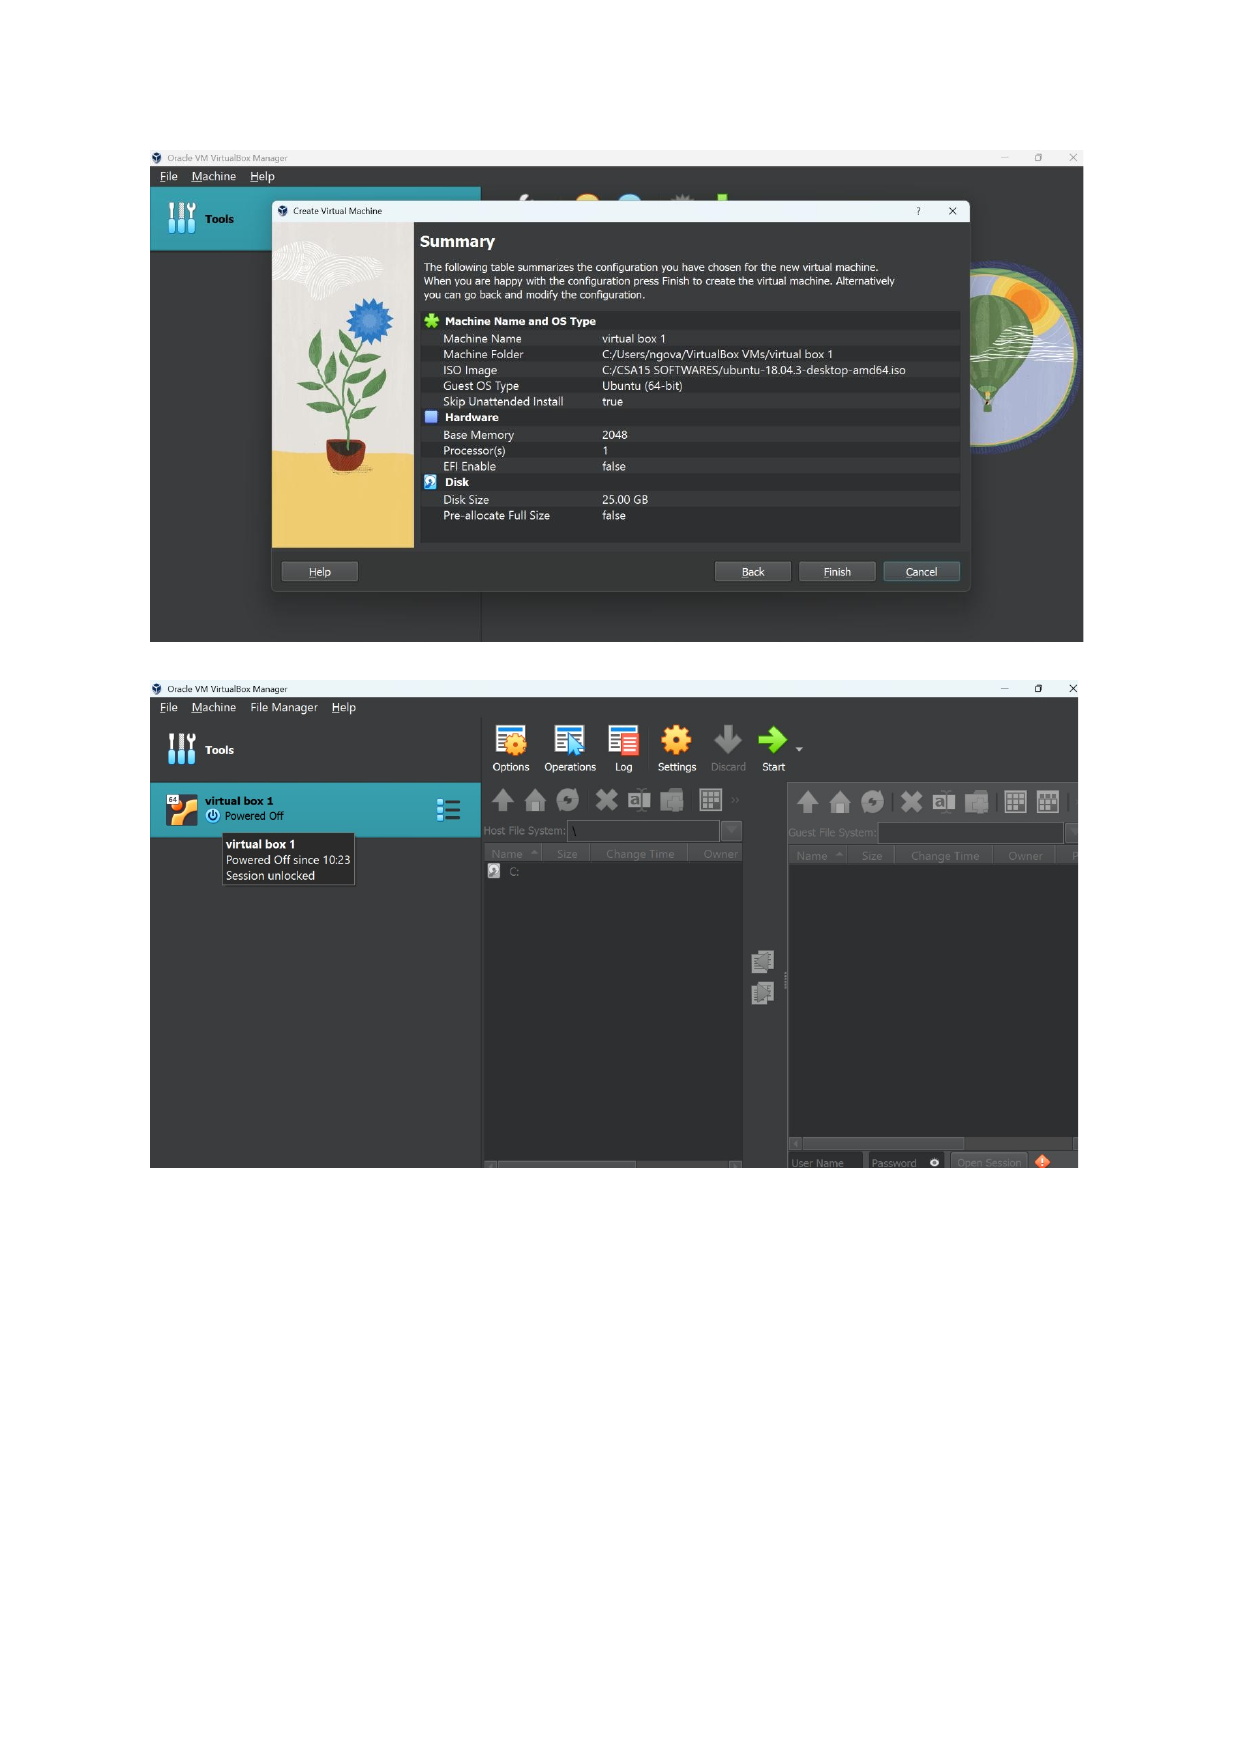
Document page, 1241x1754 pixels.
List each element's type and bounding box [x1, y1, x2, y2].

picture [150, 150, 1084, 642]
picture [150, 680, 1079, 1168]
